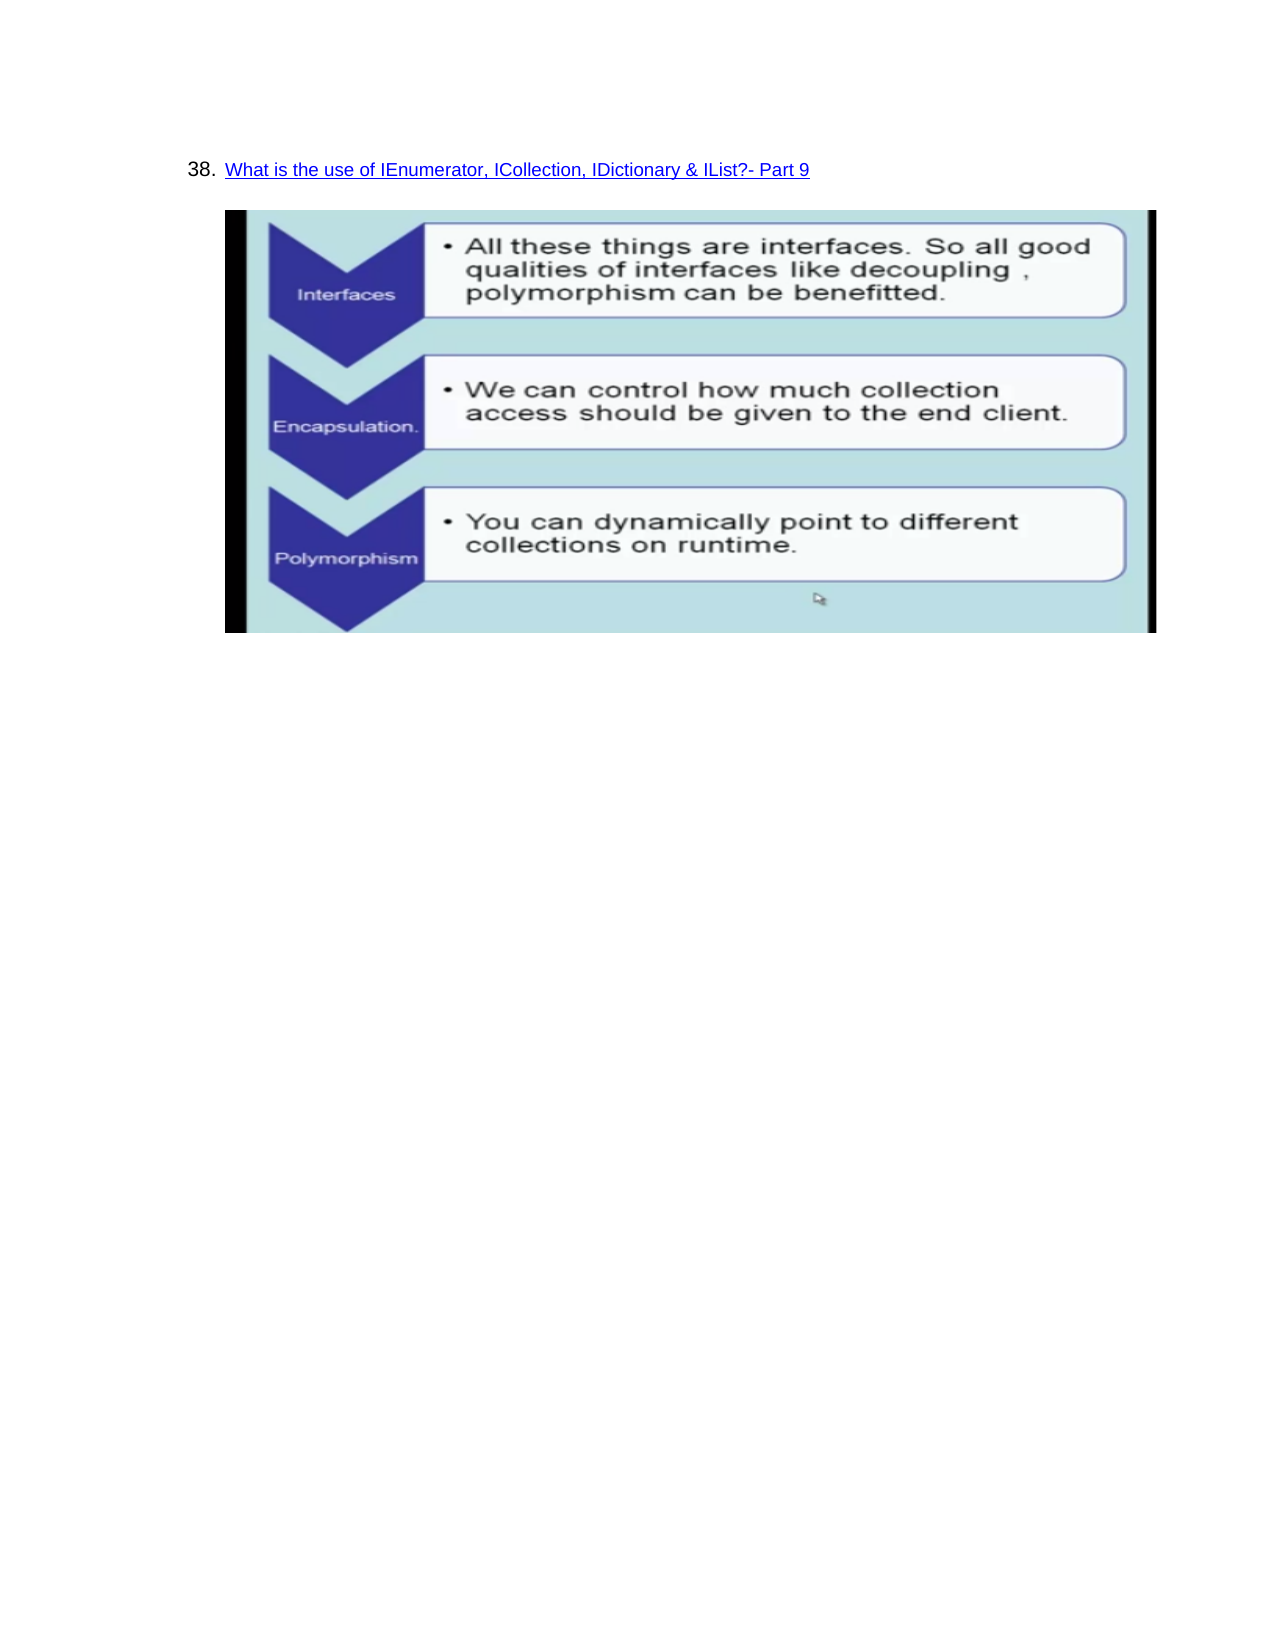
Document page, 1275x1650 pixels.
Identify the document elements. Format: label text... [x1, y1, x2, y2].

picture [225, 210, 1157, 633]
list What is the use of IEnumerator, ICollection, IDictionary & IList?- Part 9 [187, 150, 1125, 181]
